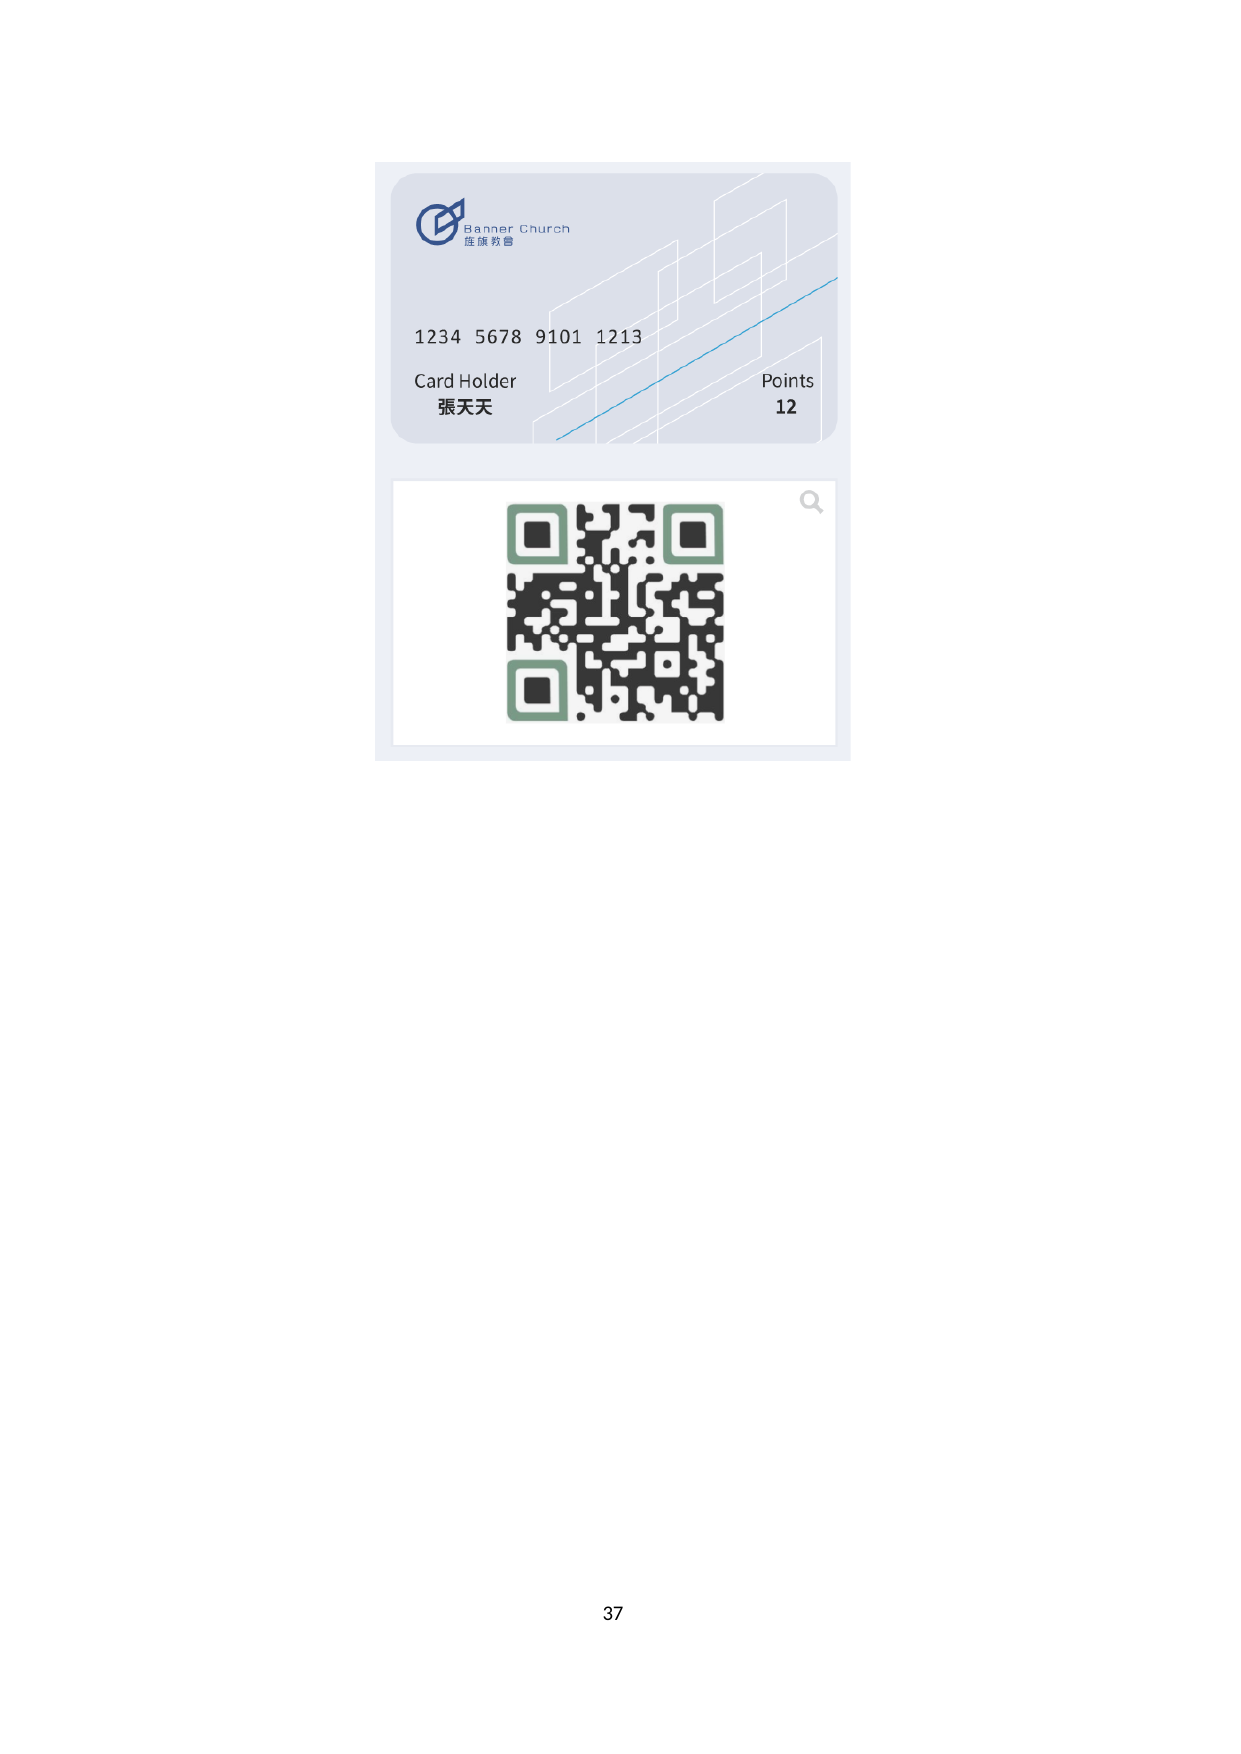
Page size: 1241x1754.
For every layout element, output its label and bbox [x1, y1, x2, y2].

picture [375, 162, 851, 761]
